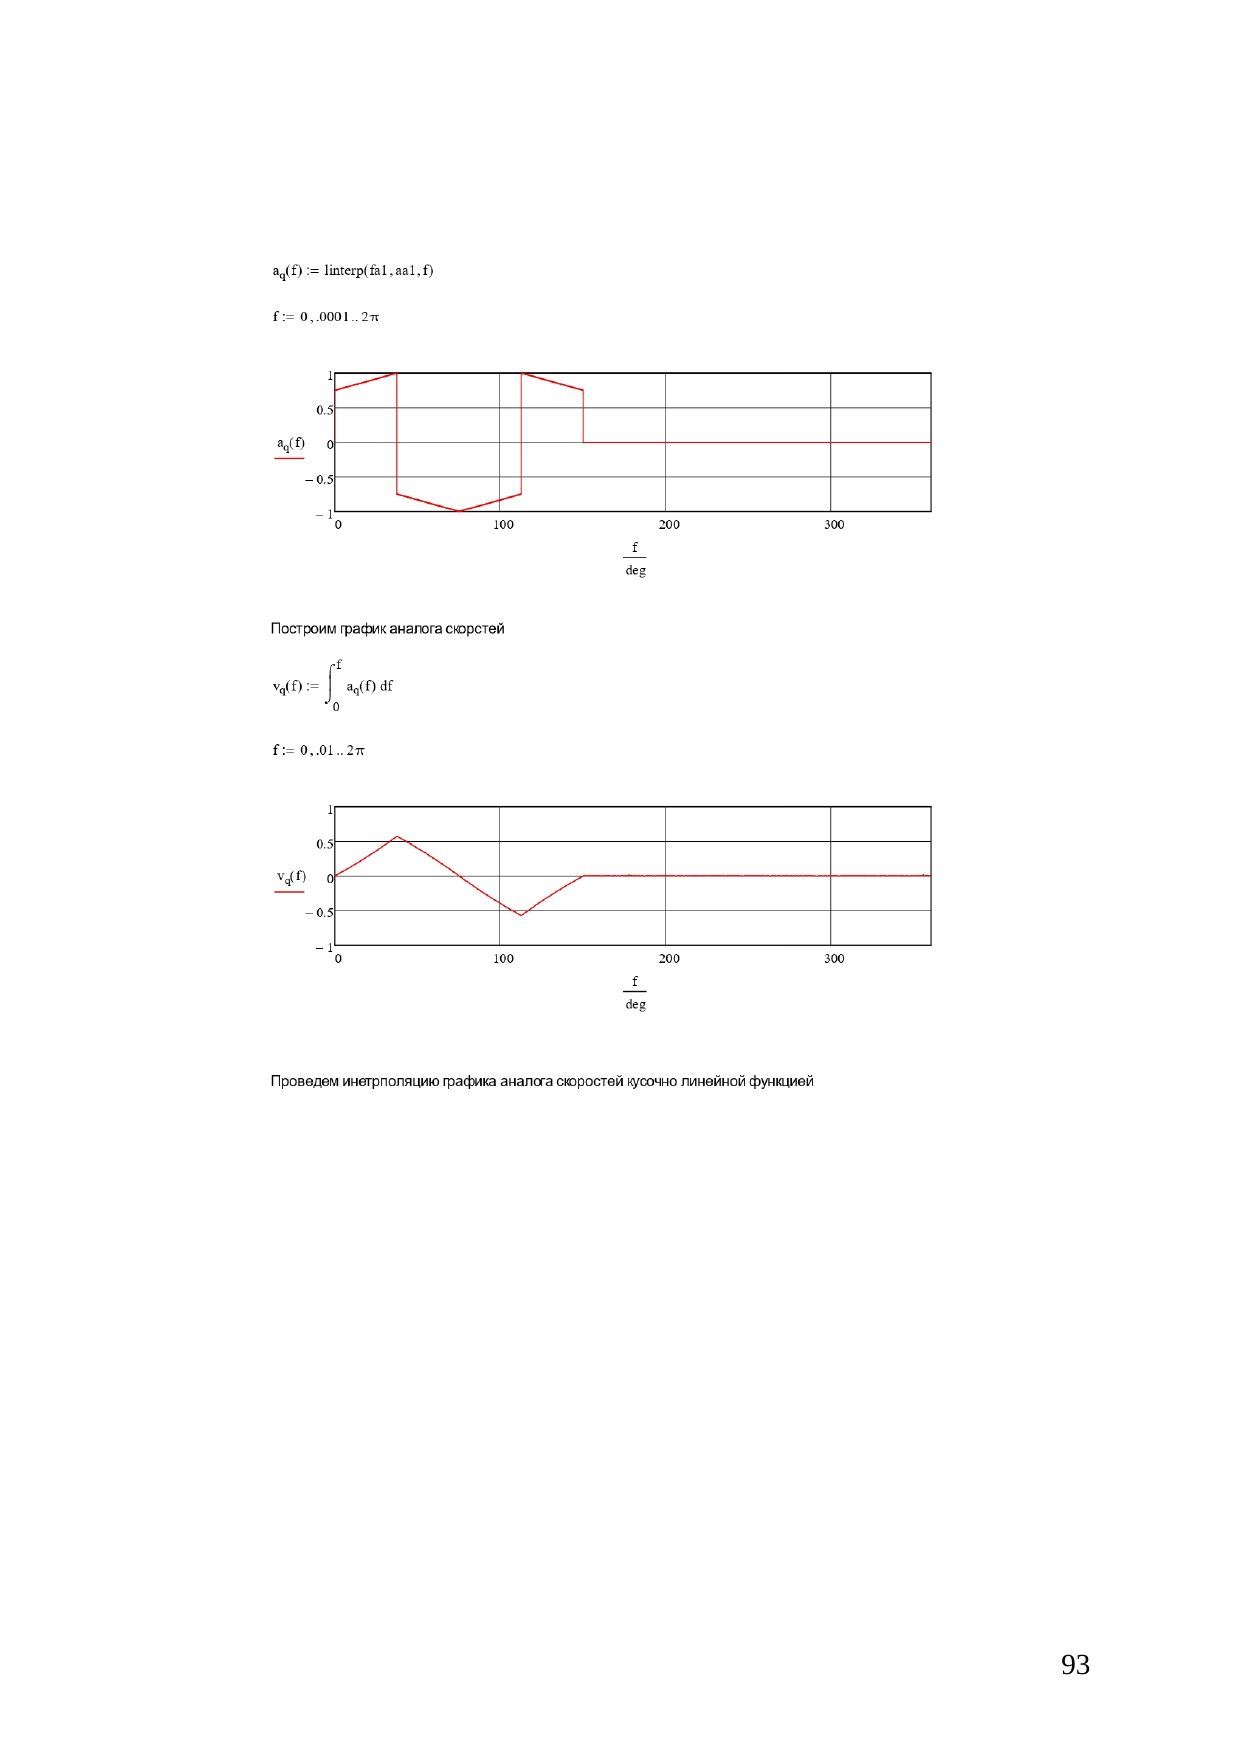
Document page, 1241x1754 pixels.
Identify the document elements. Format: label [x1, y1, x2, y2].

picture [150, 150, 1091, 1367]
